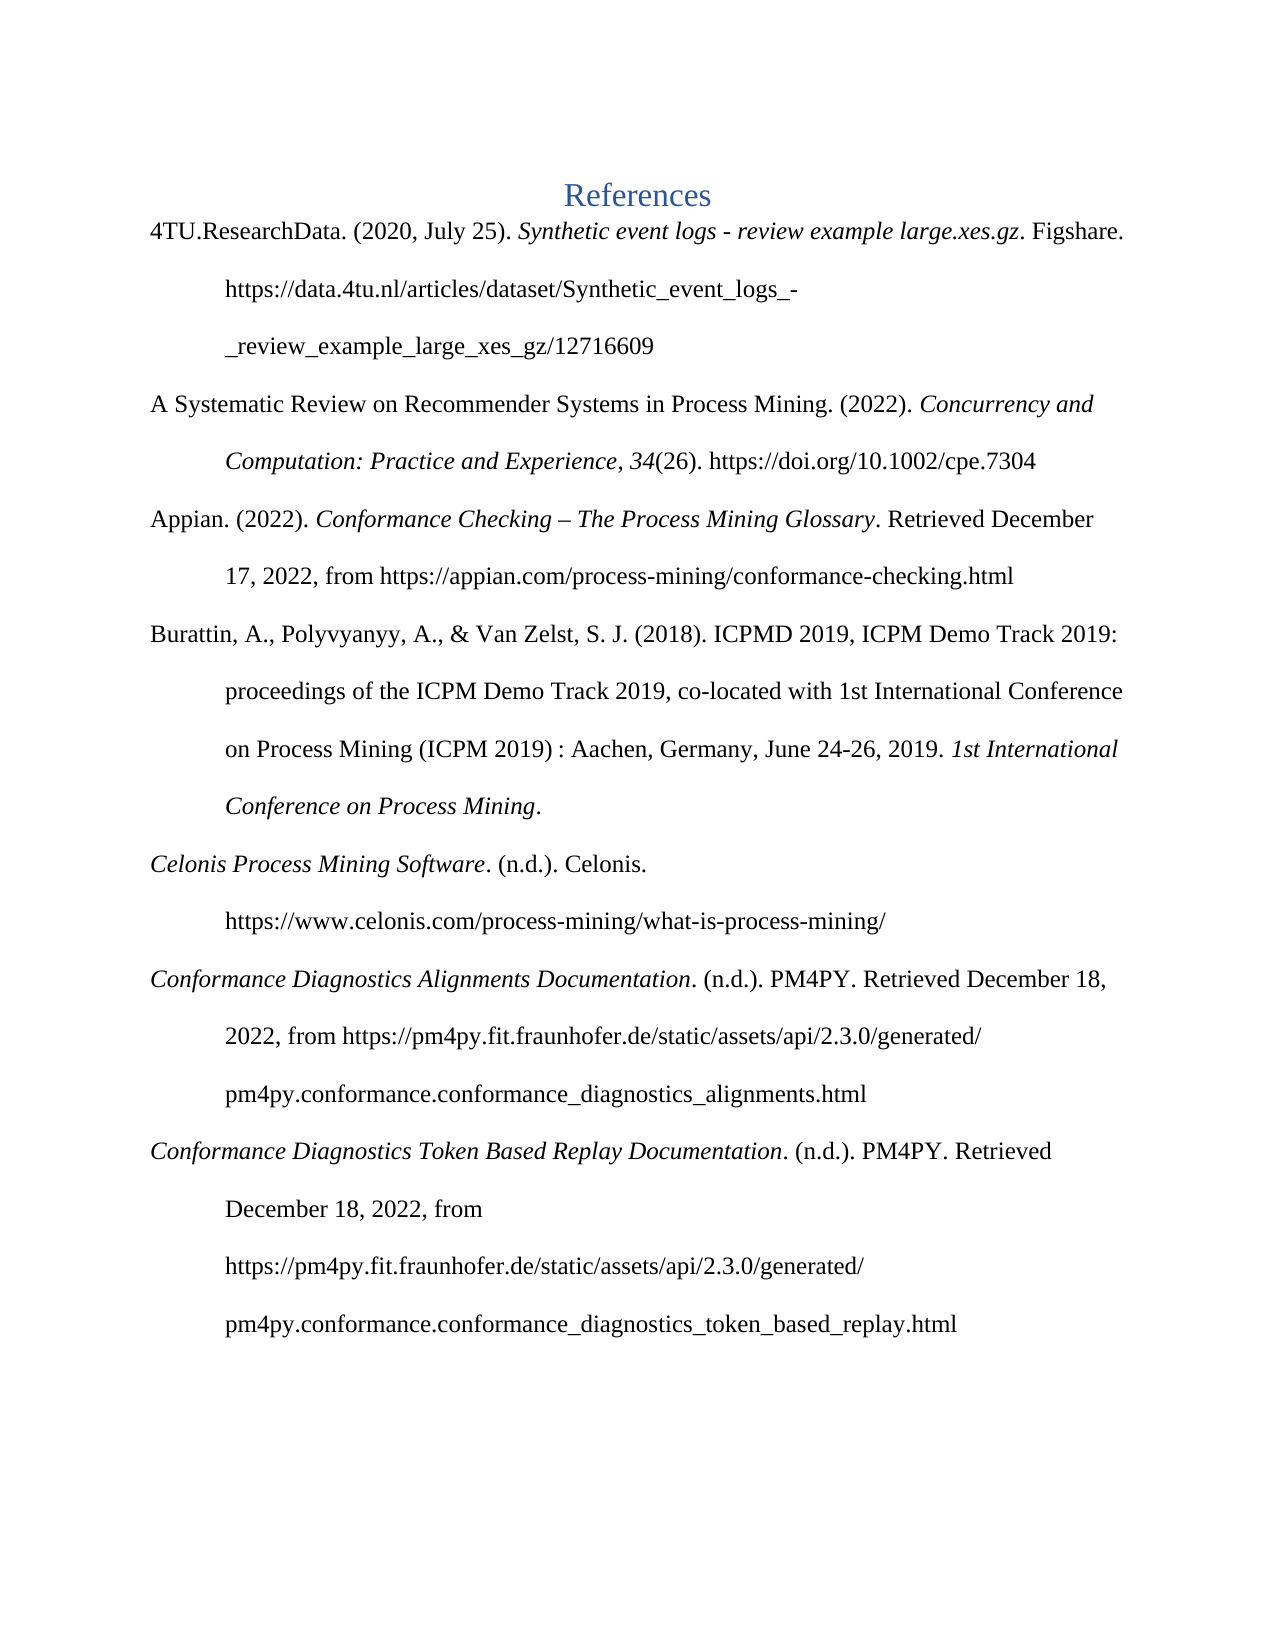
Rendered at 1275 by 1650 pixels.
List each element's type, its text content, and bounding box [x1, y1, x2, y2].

subtitle References [150, 175, 1125, 213]
text A Systematic Review on Recommender Systems in Process Mining. (2022). Concurrency and Computation: Practice and Experience, 34(26). https://doi.org/10.1002/cpe.7304 [150, 389, 1125, 475]
text Celonis Process Mining Software. (n.d.). Celonis. https://www.celonis.com/process-mining/what-is-process-mining/ [150, 849, 1125, 935]
text 4TU.ResearchData. (2020, July 25). Synthetic event logs - review example large.xes.gz. Figshare. https://data.4tu.nl/articles/dataset/Synthetic_event_logs_-_review_example_large_xes_gz/12716609 [150, 216, 1125, 360]
text Burattin, A., Polyvyanyy, A., & Van Zelst, S. J. (2018). ICPMD 2019, ICPM Demo Track 2019: proceedings of the ICPM Demo Track 2019, co-located with 1st International Conference on Process Mining (ICPM 2019) : Aachen, Germany, June 24-26, 2019. 1st International Conference on Process Mining. [150, 619, 1125, 820]
text Conformance Diagnostics Alignments Documentation. (n.d.). PM4PY. Retrieved December 18, 2022, from https://pm4py.fit.fraunhofer.de/static/assets/api/2.3.0/generated/pm4py.conformance.conformance_diagnostics_alignments.html [150, 964, 1125, 1108]
text Conformance Diagnostics Token Based Replay Documentation. (n.d.). PM4PY. Retrieved December 18, 2022, from https://pm4py.fit.fraunhofer.de/static/assets/api/2.3.0/generated/pm4py.conformance.conformance_diagnostics_token_based_replay.html [150, 1136, 1125, 1338]
text Appian. (2022). Conformance Checking – The Process Mining Glossary. Retrieved December 17, 2022, from https://appian.com/process-mining/conformance-checking.html [150, 504, 1125, 590]
